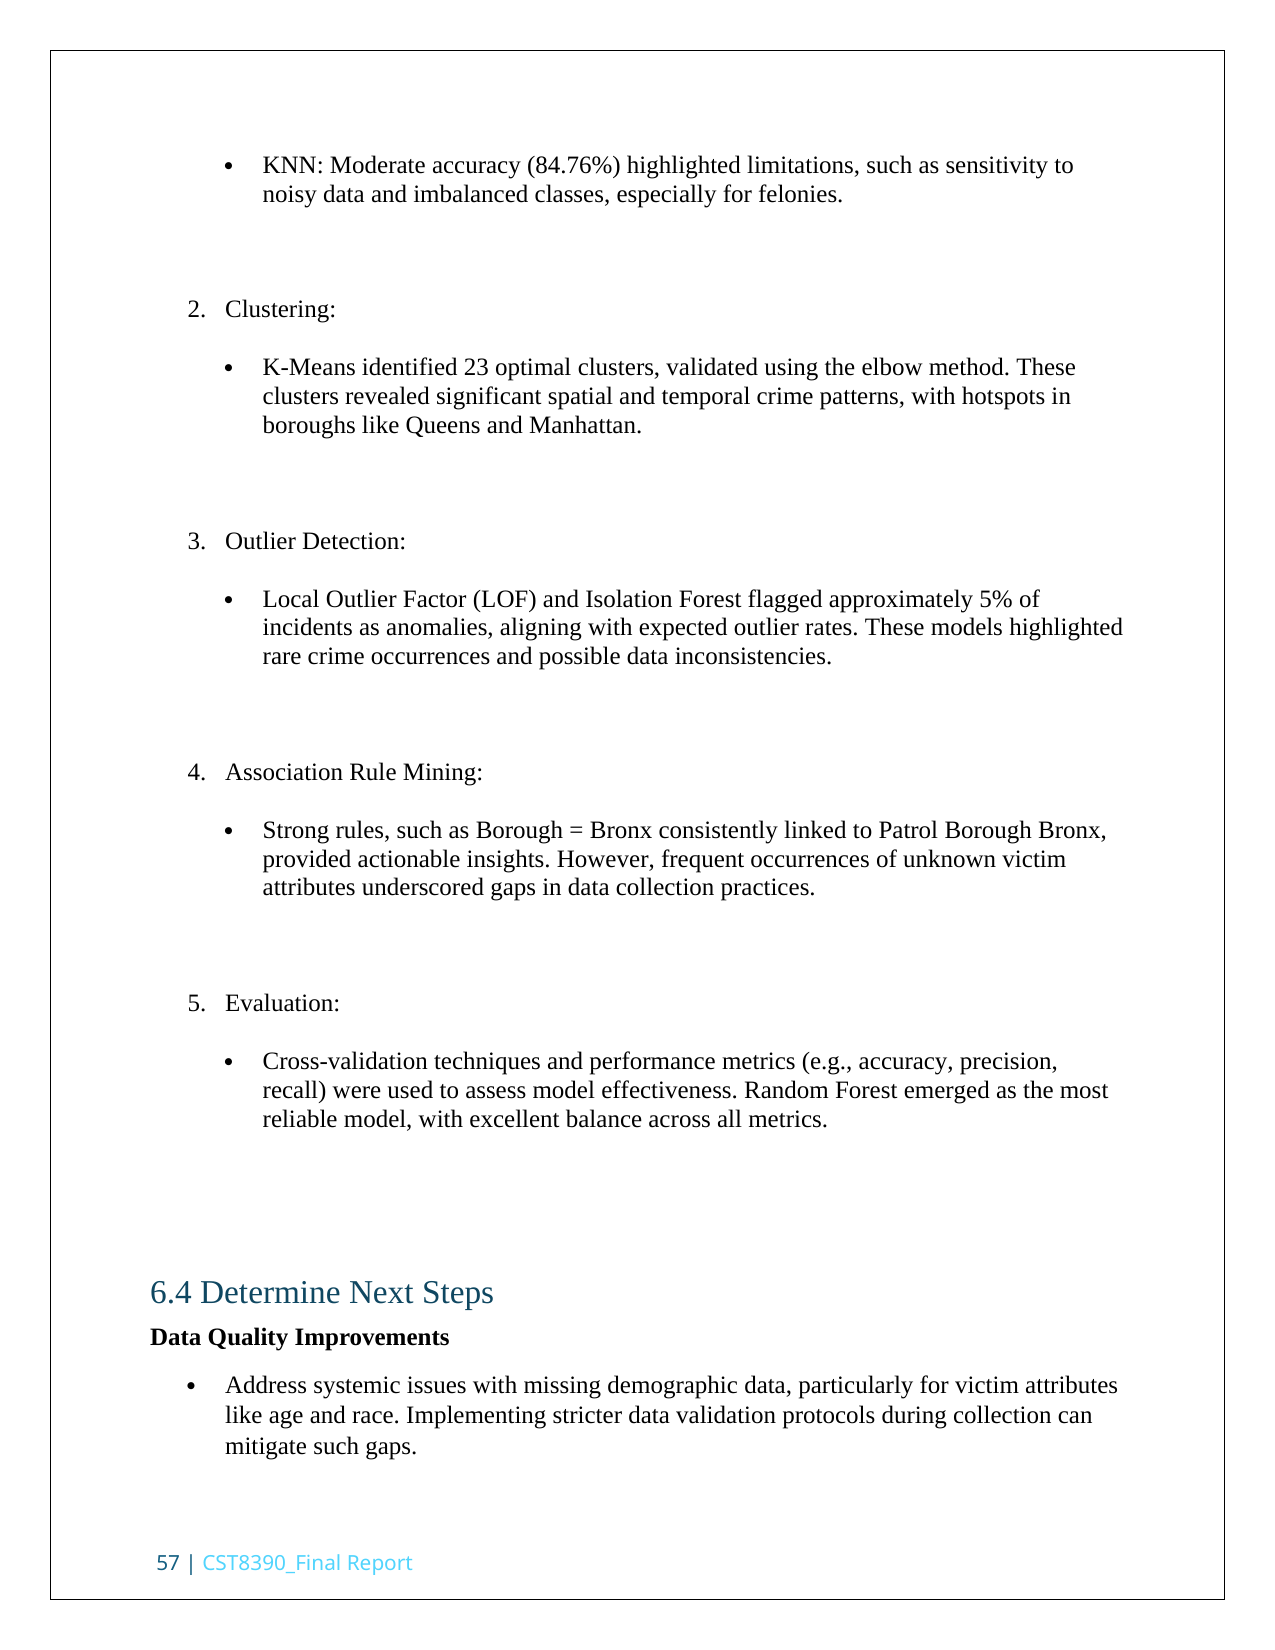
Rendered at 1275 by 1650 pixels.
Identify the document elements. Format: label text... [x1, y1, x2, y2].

list K-Means identified 23 optimal clusters, validated using the elbow method. These clusters revealed significant spatial and temporal crime patterns, with hotspots in boroughs like Queens and Manhattan. [225, 352, 1125, 439]
list Strong rules, such as Borough = Bronx consistently linked to Patrol Borough Bronx, provided actionable insights. However, frequent occurrences of unknown victim attributes underscored gaps in data collection practices. [225, 815, 1125, 901]
list Cross-validation techniques and performance metrics (e.g., accuracy, precision, recall) were used to assess model effectiveness. Random Forest emerged as the most reliable model, with excellent balance across all metrics. [225, 1046, 1125, 1132]
list Local Outlier Factor (LOF) and Isolation Forest flagged approximately 5% of incidents as anomalies, aligning with expected outlier rates. These models highlighted rare crime occurrences and possible data inconsistencies. [225, 584, 1125, 670]
text Data Quality Improvements [150, 1322, 1125, 1351]
list Association Rule Mining: [187, 757, 1125, 786]
list Address systemic issues with missing demographic data, particularly for victim attributes like age and race. Implementing stricter data validation protocols during collection can mitigate such gaps. [187, 1370, 1125, 1460]
list KNN: Moderate accuracy (84.76%) highlighted limitations, such as sensitivity to noisy data and imbalanced classes, especially for felonies. [225, 150, 1125, 207]
list Outlier Detection: [187, 526, 1125, 554]
list Evaluation: [187, 988, 1125, 1017]
subtitle 6.4 Determine Next Steps [150, 1273, 1125, 1311]
list Clustering: [187, 294, 1125, 323]
